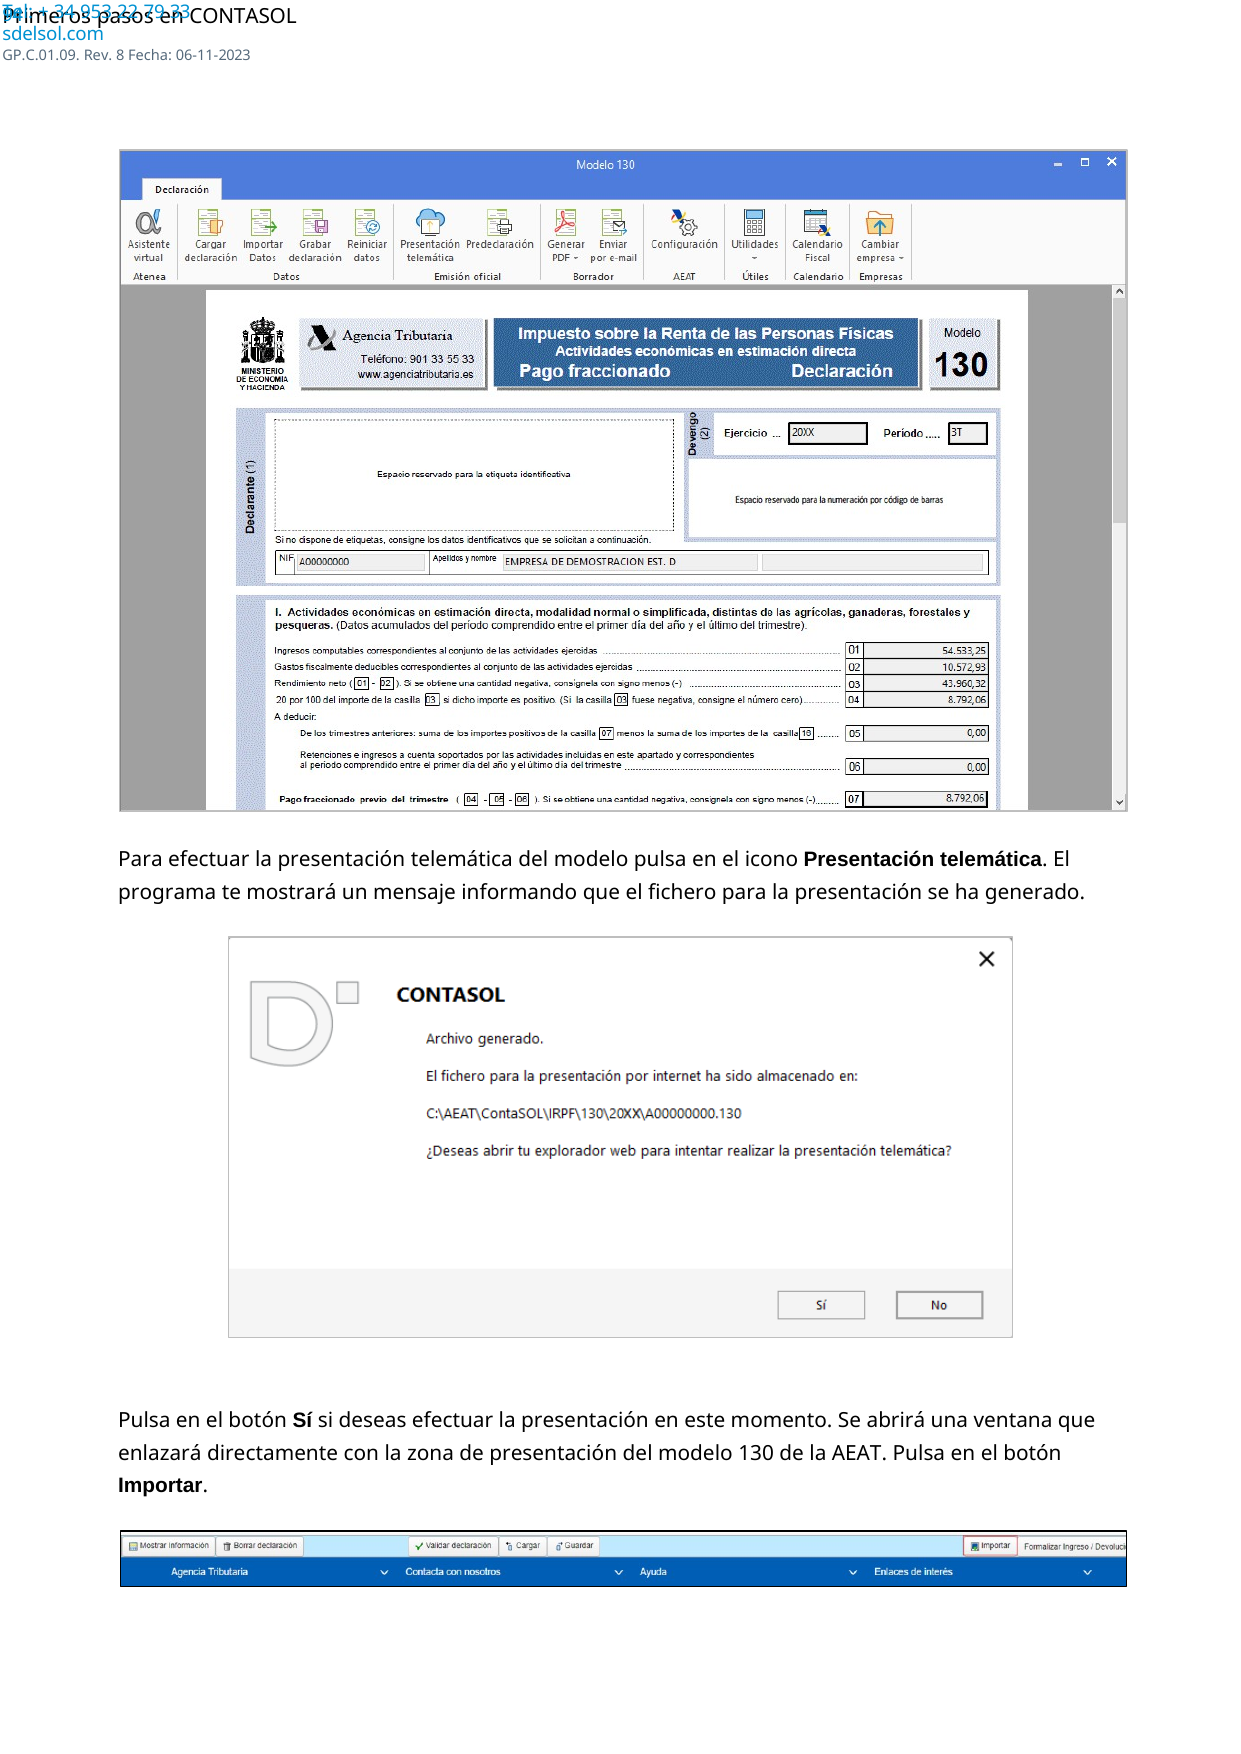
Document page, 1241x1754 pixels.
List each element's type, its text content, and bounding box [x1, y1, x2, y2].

picture [121, 1532, 1126, 1586]
picture [229, 938, 1012, 1337]
text Para efectuar la presentación telemática del modelo pulsa en el icono Presentación telemática. El programa te mostrará un mensaje informando que el fichero para la presentación se ha generado. [118, 844, 1117, 905]
picture [120, 151, 1126, 811]
text Pulsa en el botón Sí si deseas efectuar la presentación en este momento. Se abrirá una ventana que enlazará directamente con la zona de presentación del modelo 130 de la AEAT. Pulsa en el botón Importar. [118, 1405, 1128, 1499]
